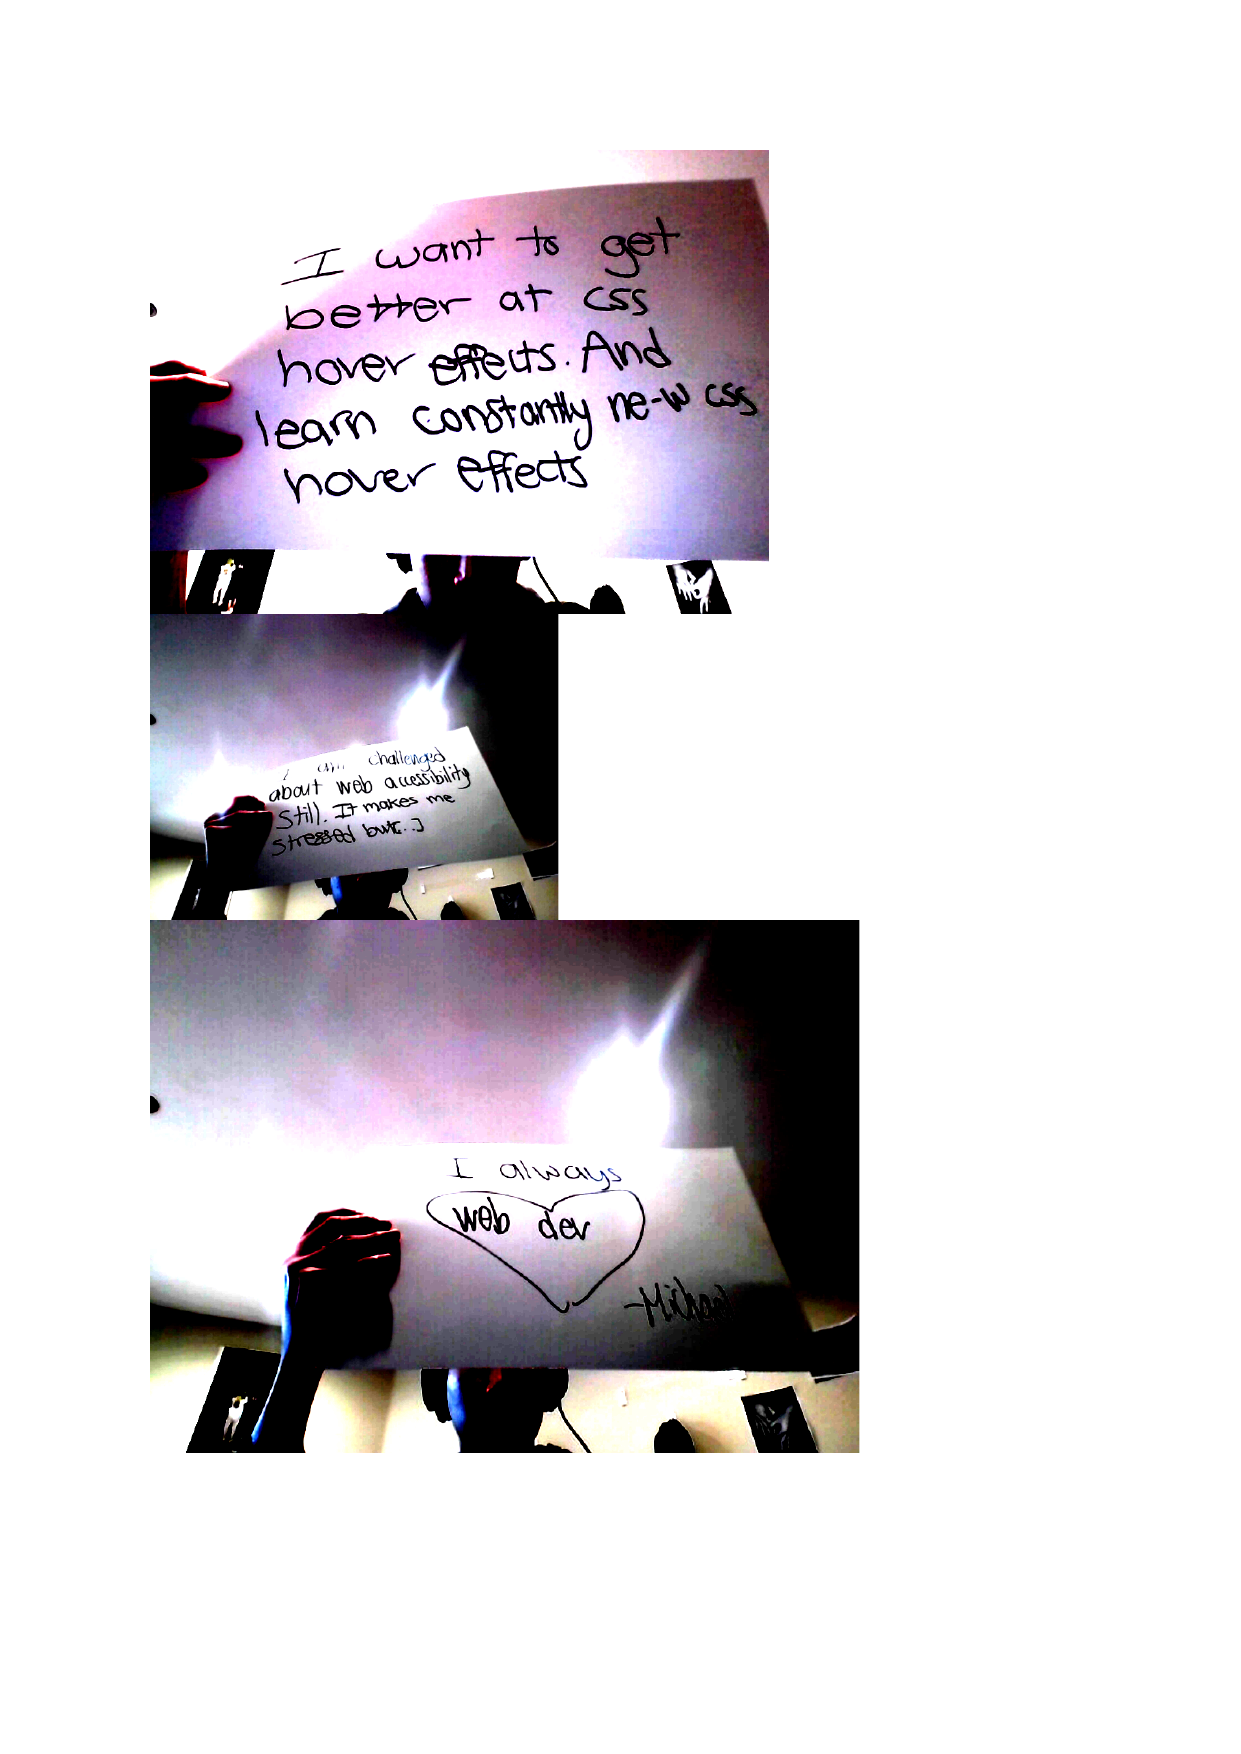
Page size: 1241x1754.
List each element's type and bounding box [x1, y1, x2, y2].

picture [150, 150, 860, 1453]
